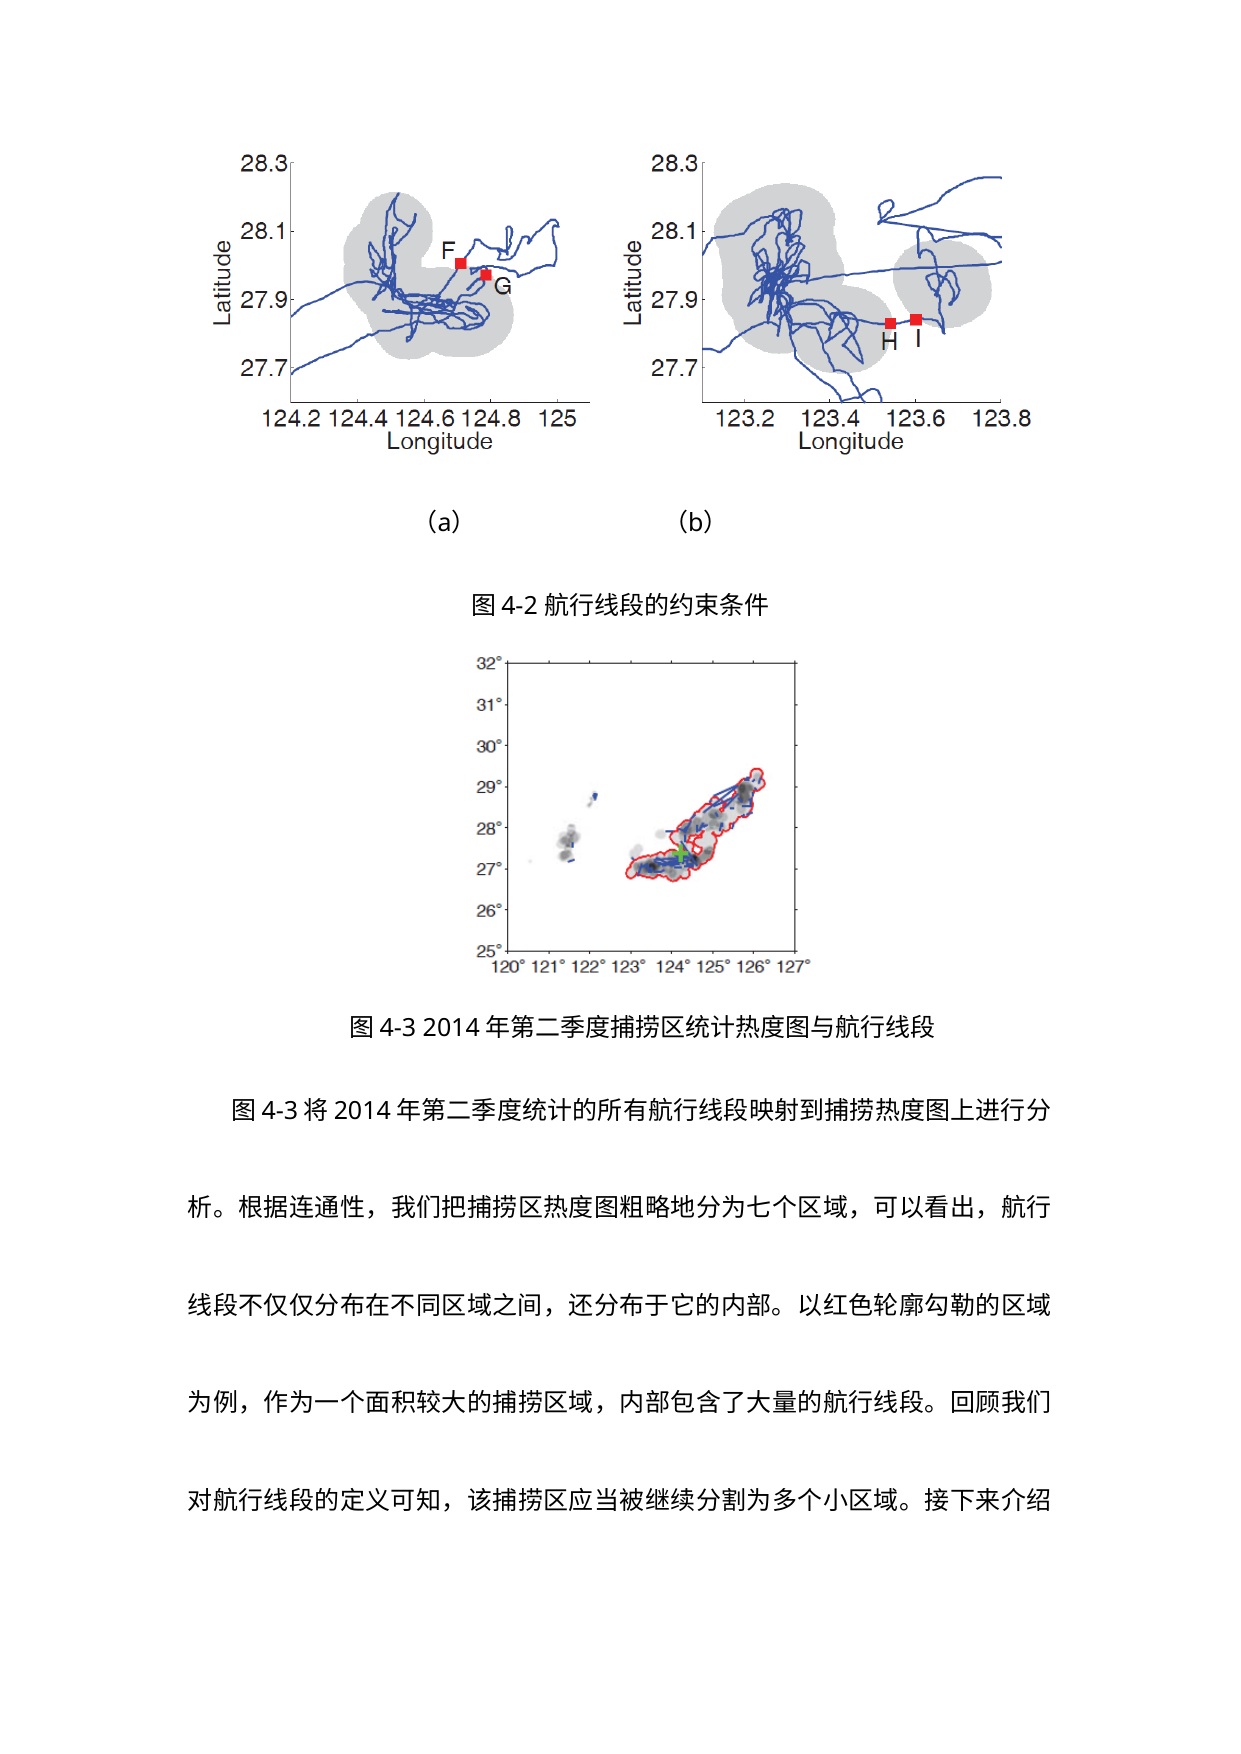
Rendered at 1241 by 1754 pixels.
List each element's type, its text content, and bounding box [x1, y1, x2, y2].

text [187, 1076, 1053, 1531]
picture [202, 150, 1039, 457]
text 图4-3 2014年第二季度捕捞区统计热度图与航行线段 [187, 993, 1053, 1058]
picture [470, 654, 814, 977]
list （b） [412, 488, 1053, 553]
text 图4-2 航行线段的约束条件 [187, 571, 1053, 636]
